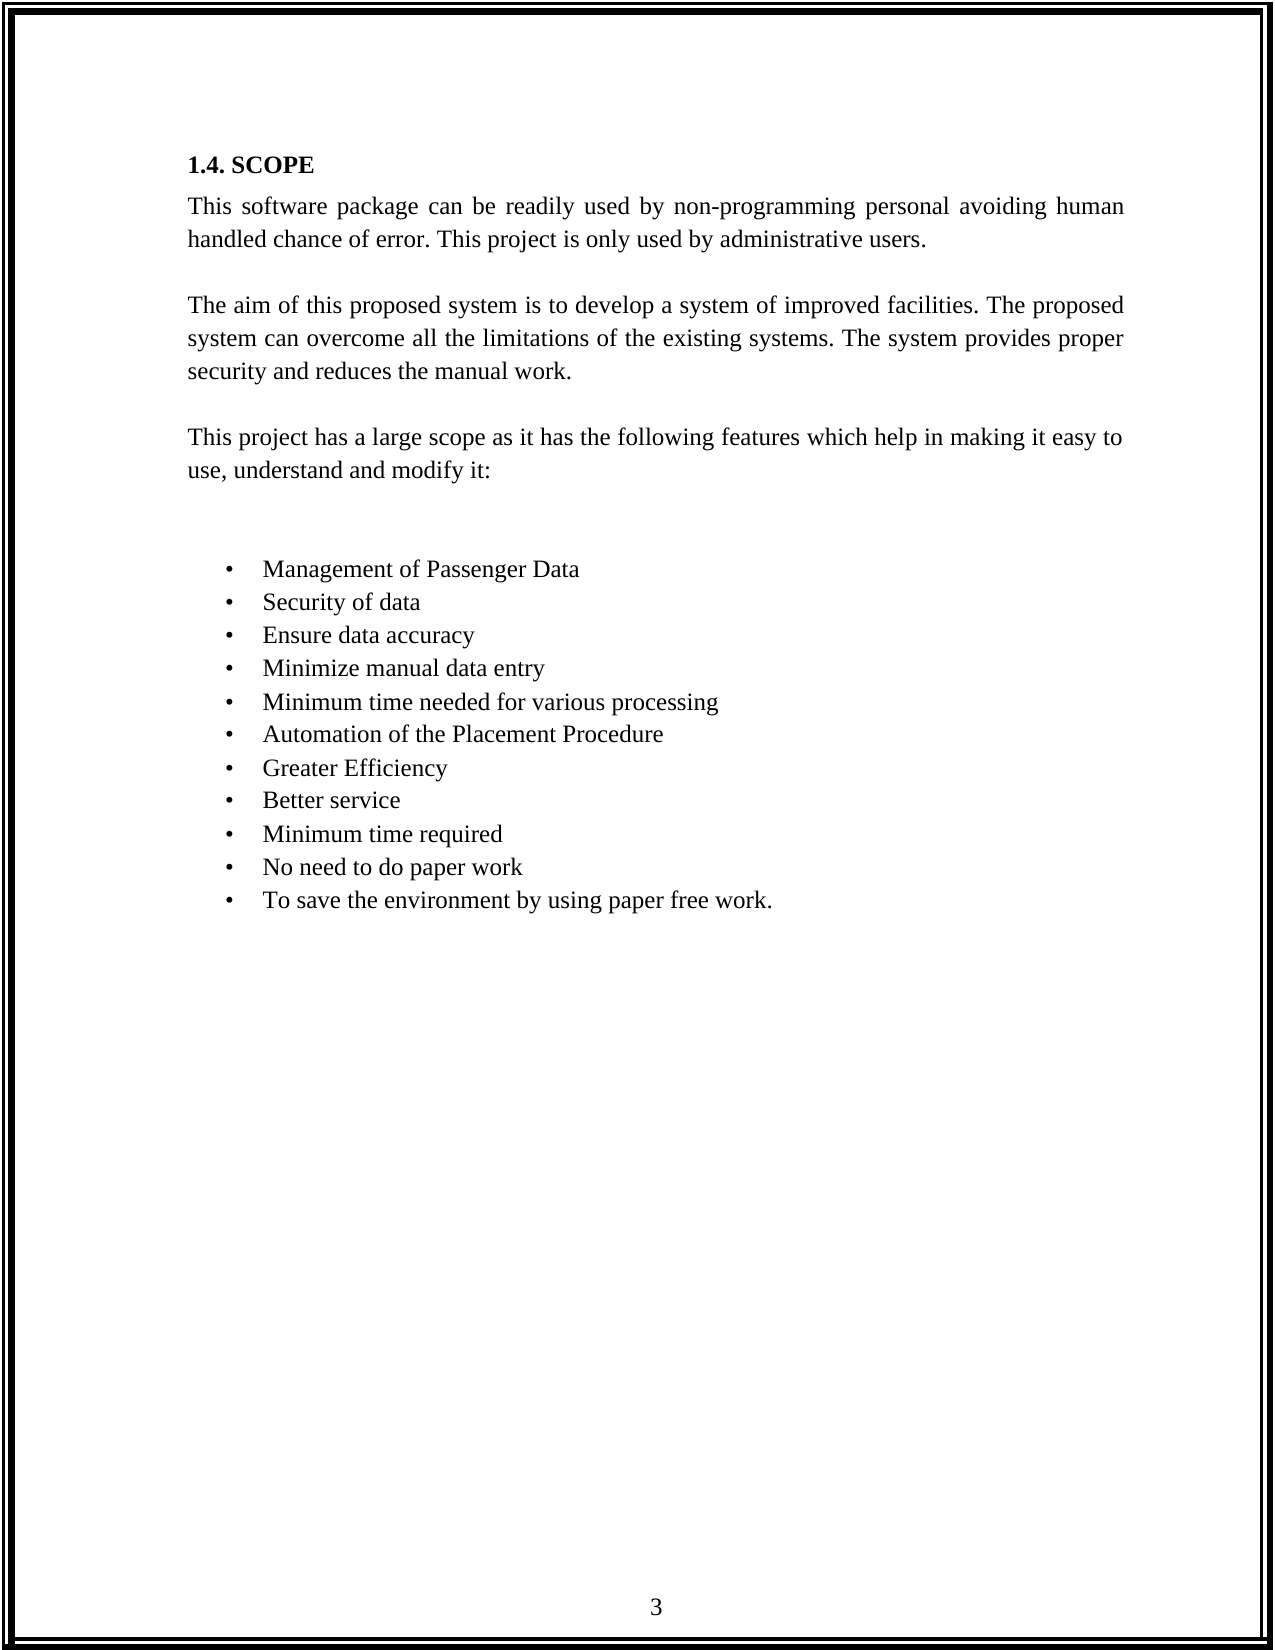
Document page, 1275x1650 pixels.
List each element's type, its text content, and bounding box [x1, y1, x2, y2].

list Automation of the Placement Procedure [225, 719, 1125, 748]
subtitle 1.4. SCOPE [187, 150, 1125, 179]
text This project has a large scope as it has the following features which help in making it easy to use, understand and modify it: [187, 422, 1125, 484]
list No need to do paper work [225, 852, 1125, 880]
list Better service [225, 786, 1125, 814]
list To save the environment by using paper free work. [225, 885, 1125, 913]
list Management of Passenger Data [225, 554, 1125, 583]
list Ensure data accuracy [225, 621, 1125, 649]
list Minimum time required [225, 819, 1125, 847]
list Security of data [225, 587, 1125, 616]
list Greater Efficiency [225, 753, 1125, 781]
list Minimum time needed for various processing [225, 687, 1125, 715]
text This software package can be readily used by non-programming personal avoiding human handled chance of error. This project is only used by administrative users. [187, 191, 1125, 253]
text The aim of this proposed system is to develop a system of improved facilities. The proposed system can overcome all the limitations of the existing systems. The system provides proper security and reduces the manual work. [187, 290, 1125, 385]
list Minimize manual data entry [225, 653, 1125, 682]
